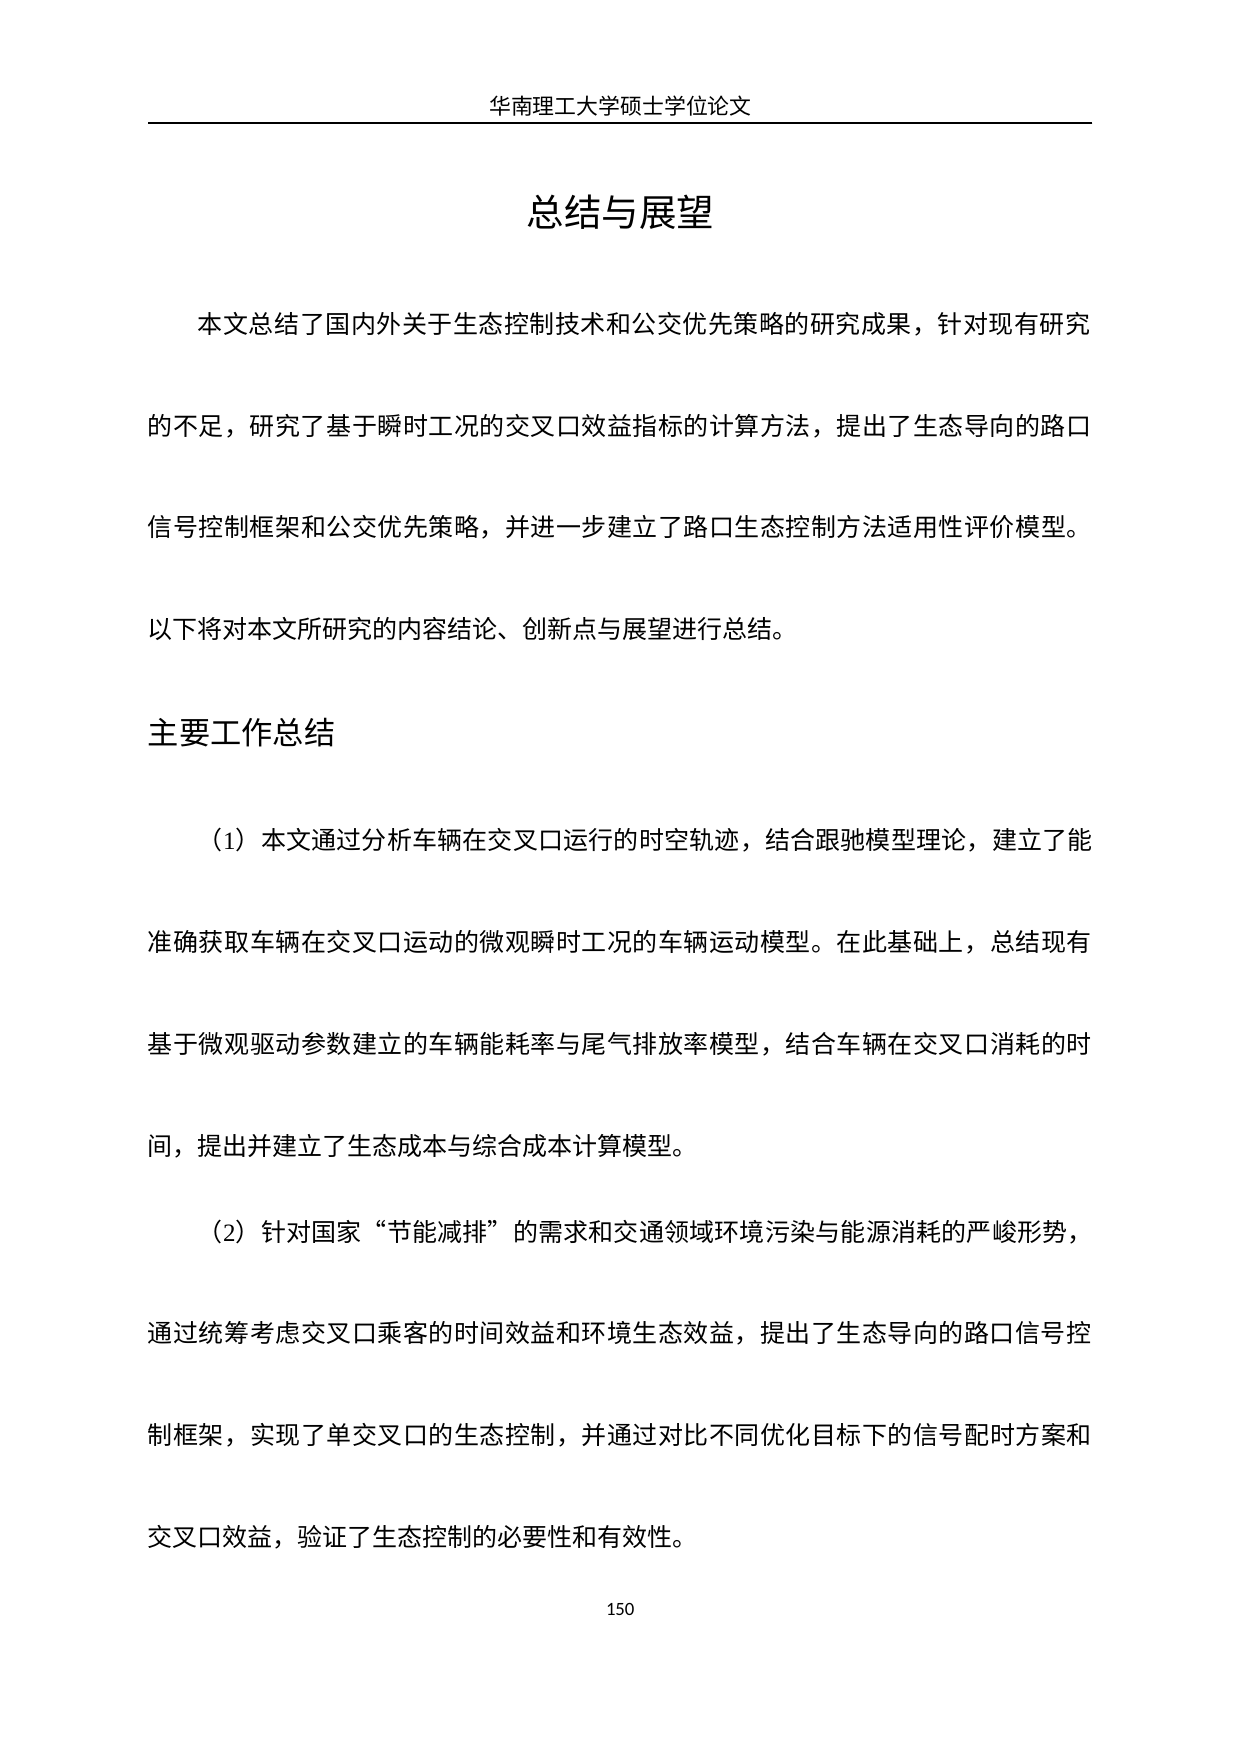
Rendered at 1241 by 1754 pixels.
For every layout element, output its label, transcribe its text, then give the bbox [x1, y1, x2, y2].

text （2）针对国家“节能减排”的需求和交通领域环境污染与能源消耗的严峻形势，通过统筹考虑交叉口乘客的时间效益和环境生态效益，提出了生态导向的路口信号控制框架，实现了单交叉口的生态控制，并通过对比不同优化目标下的信号配时方案和交叉口效益，验证了生态控制的必要性和有效性。 [148, 1196, 1092, 1570]
subtitle 主要工作总结 [148, 697, 1092, 765]
text 本文总结了国内外关于生态控制技术和公交优先策略的研究成果，针对现有研究的不足，研究了基于瞬时工况的交叉口效益指标的计算方法，提出了生态导向的路口信号控制框架和公交优先策略，并进一步建立了路口生态控制方法适用性评价模型。以下将对本文所研究的内容结论、创新点与展望进行总结。 [148, 288, 1092, 662]
subtitle 总结与展望 [148, 176, 1092, 244]
text （1）本文通过分析车辆在交叉口运行的时空轨迹，结合跟驰模型理论，建立了能准确获取车辆在交叉口运动的微观瞬时工况的车辆运动模型。在此基础上，总结现有基于微观驱动参数建立的车辆能耗率与尾气排放率模型，结合车辆在交叉口消耗的时间，提出并建立了生态成本与综合成本计算模型。 [148, 804, 1092, 1178]
